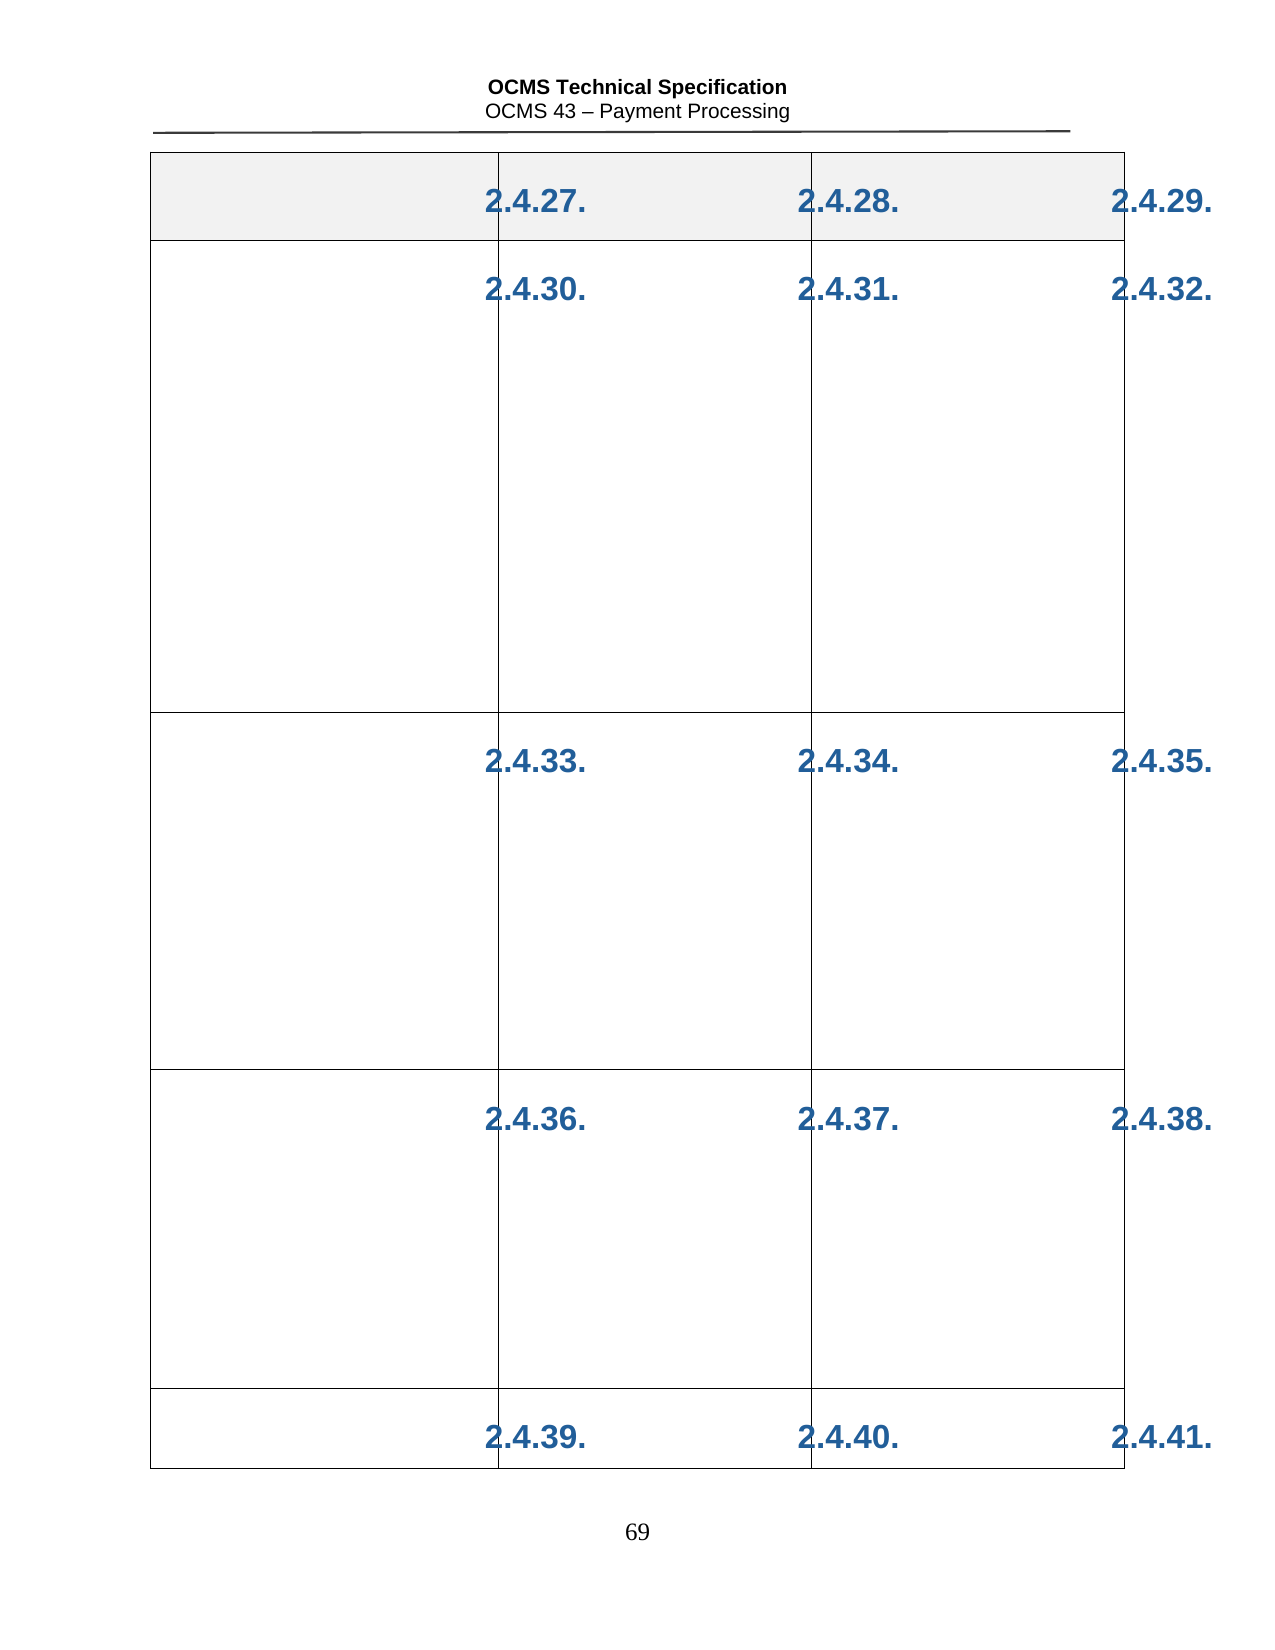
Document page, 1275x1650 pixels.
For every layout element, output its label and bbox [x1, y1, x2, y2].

table_cell [151, 1070, 498, 1388]
table_cell [812, 241, 1124, 712]
table_cell [151, 1389, 498, 1467]
table_header [151, 153, 498, 240]
table_cell [151, 241, 498, 712]
table_cell [812, 1389, 1124, 1467]
table_cell [151, 713, 498, 1069]
table_header [499, 153, 811, 240]
table_cell [812, 713, 1124, 1069]
table_cell [812, 1070, 1124, 1388]
table_cell [499, 713, 811, 1069]
table_cell [499, 1389, 811, 1467]
table_cell [499, 241, 811, 712]
table_cell [499, 1070, 811, 1388]
table_header [812, 153, 1124, 240]
